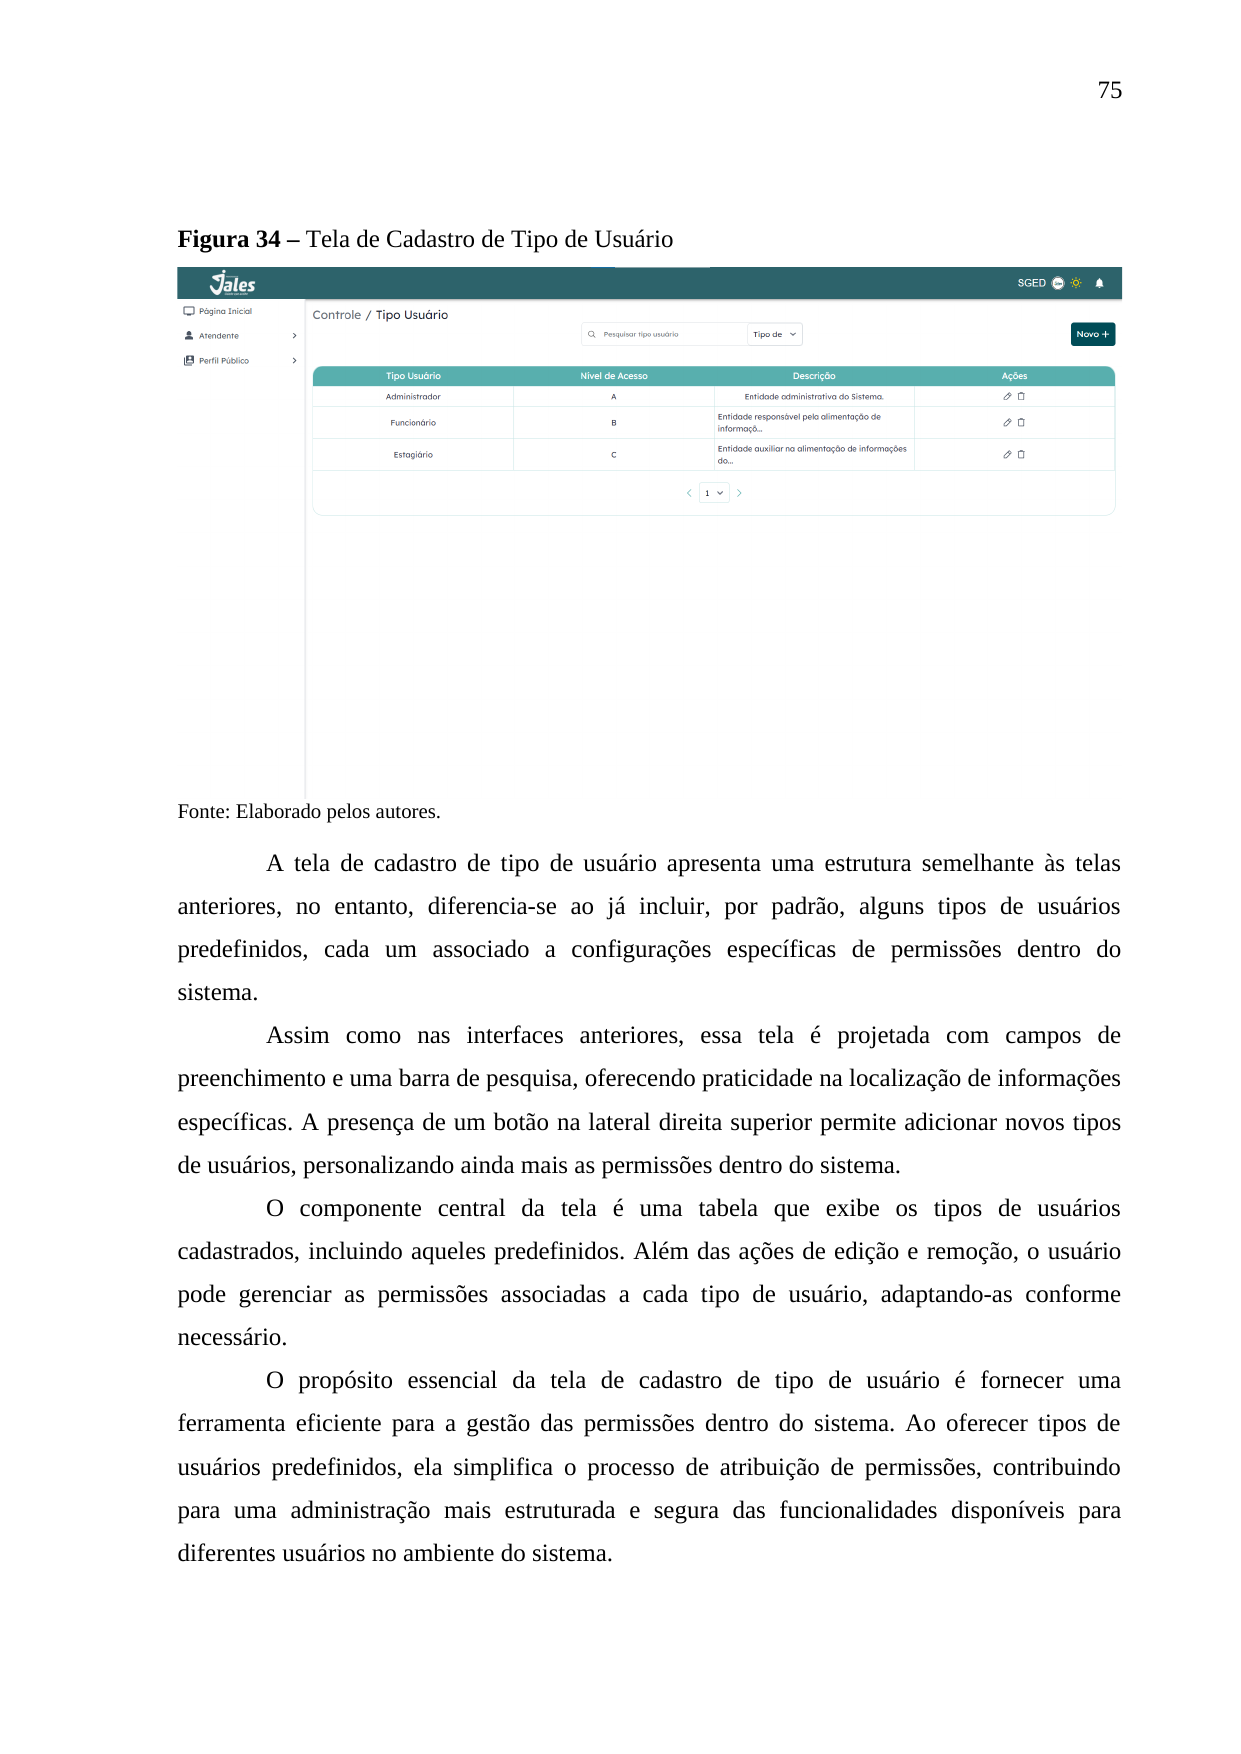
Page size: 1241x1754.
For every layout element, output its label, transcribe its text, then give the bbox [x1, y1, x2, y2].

text Assim como nas interfaces anteriores, essa tela é projetada com campos de preenchimento e uma barra de pesquisa, oferecendo praticidade na localização de informações específicas. A presença de um botão na lateral direita superior permite adicionar novos tipos de usuários, personalizando ainda mais as permissões dentro do sistema. [177, 1020, 1122, 1178]
text O componente central da tela é uma tabela que exibe os tipos de usuários cadastrados, incluindo aqueles predefinidos. Além das ações de edição e remoção, o usuário pode gerenciar as permissões associadas a cada tipo de usuário, adaptando-as conforme necessário. [177, 1193, 1122, 1351]
text O propósito essencial da tela de cadastro de tipo de usuário é fornecer uma ferramenta eficiente para a gestão das permissões dentro do sistema. Ao oferecer tipos de usuários predefinidos, ela simplifica o processo de atribuição de permissões, contribuindo para uma administração mais estruturada e segura das funcionalidades disponíveis para diferentes usuários no ambiente do sistema. [177, 1365, 1122, 1567]
picture [177, 267, 1123, 799]
text A tela de cadastro de tipo de usuário apresenta uma estrutura semelhante às telas anteriores, no entanto, diferencia-se ao já incluir, por padrão, alguns tipos de usuários predefinidos, cada um associado a configurações específicas de permissões dentro do sistema. [177, 848, 1122, 1006]
text Fonte: Elaborado pelos autores. [177, 799, 1122, 823]
